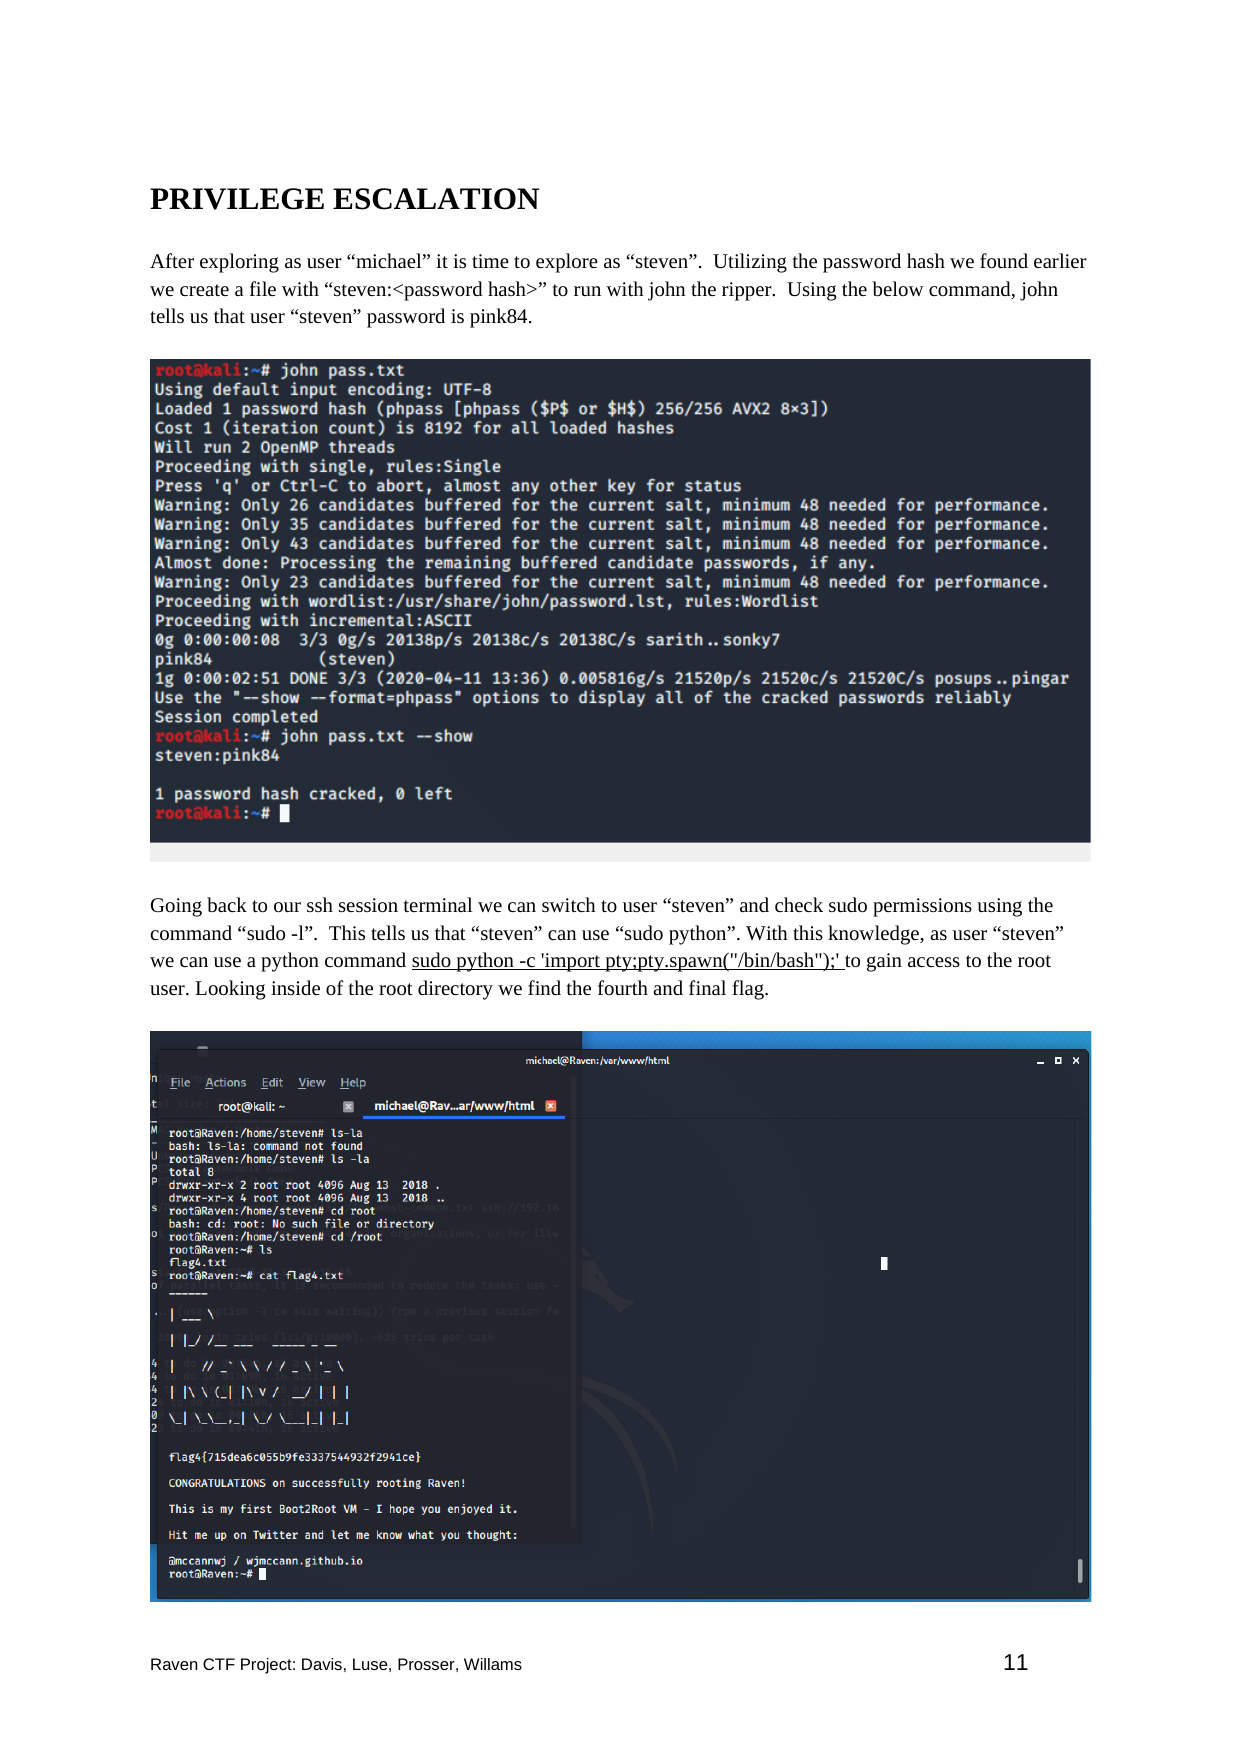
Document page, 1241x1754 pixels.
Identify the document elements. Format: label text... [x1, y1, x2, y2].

picture [150, 359, 1091, 862]
text After exploring as user “michael” it is time to explore as “steven”. Utilizing the password hash we found earlier we create a file with “steven:<password hash>” to run with john the ripper. Using the below command, john [150, 249, 1090, 301]
text PRIVILEGE ESCALATION [150, 180, 1090, 216]
text Going back to our ssh session terminal we can switch to user “steven” and check sudo permissions using the command “sudo -l”. This tells us that “steven” can use “sudo python”. With this knowledge, as user “steven” we can use a python command sudo python -c 'import pty;pty.spawn("/bin/bash");' to gain access to the root user. Looking inside of the root directory we find the fourth and final flag. [150, 893, 1090, 1000]
picture [150, 1031, 1092, 1602]
text tells us that user “steven” password is pink84. [150, 304, 1090, 328]
